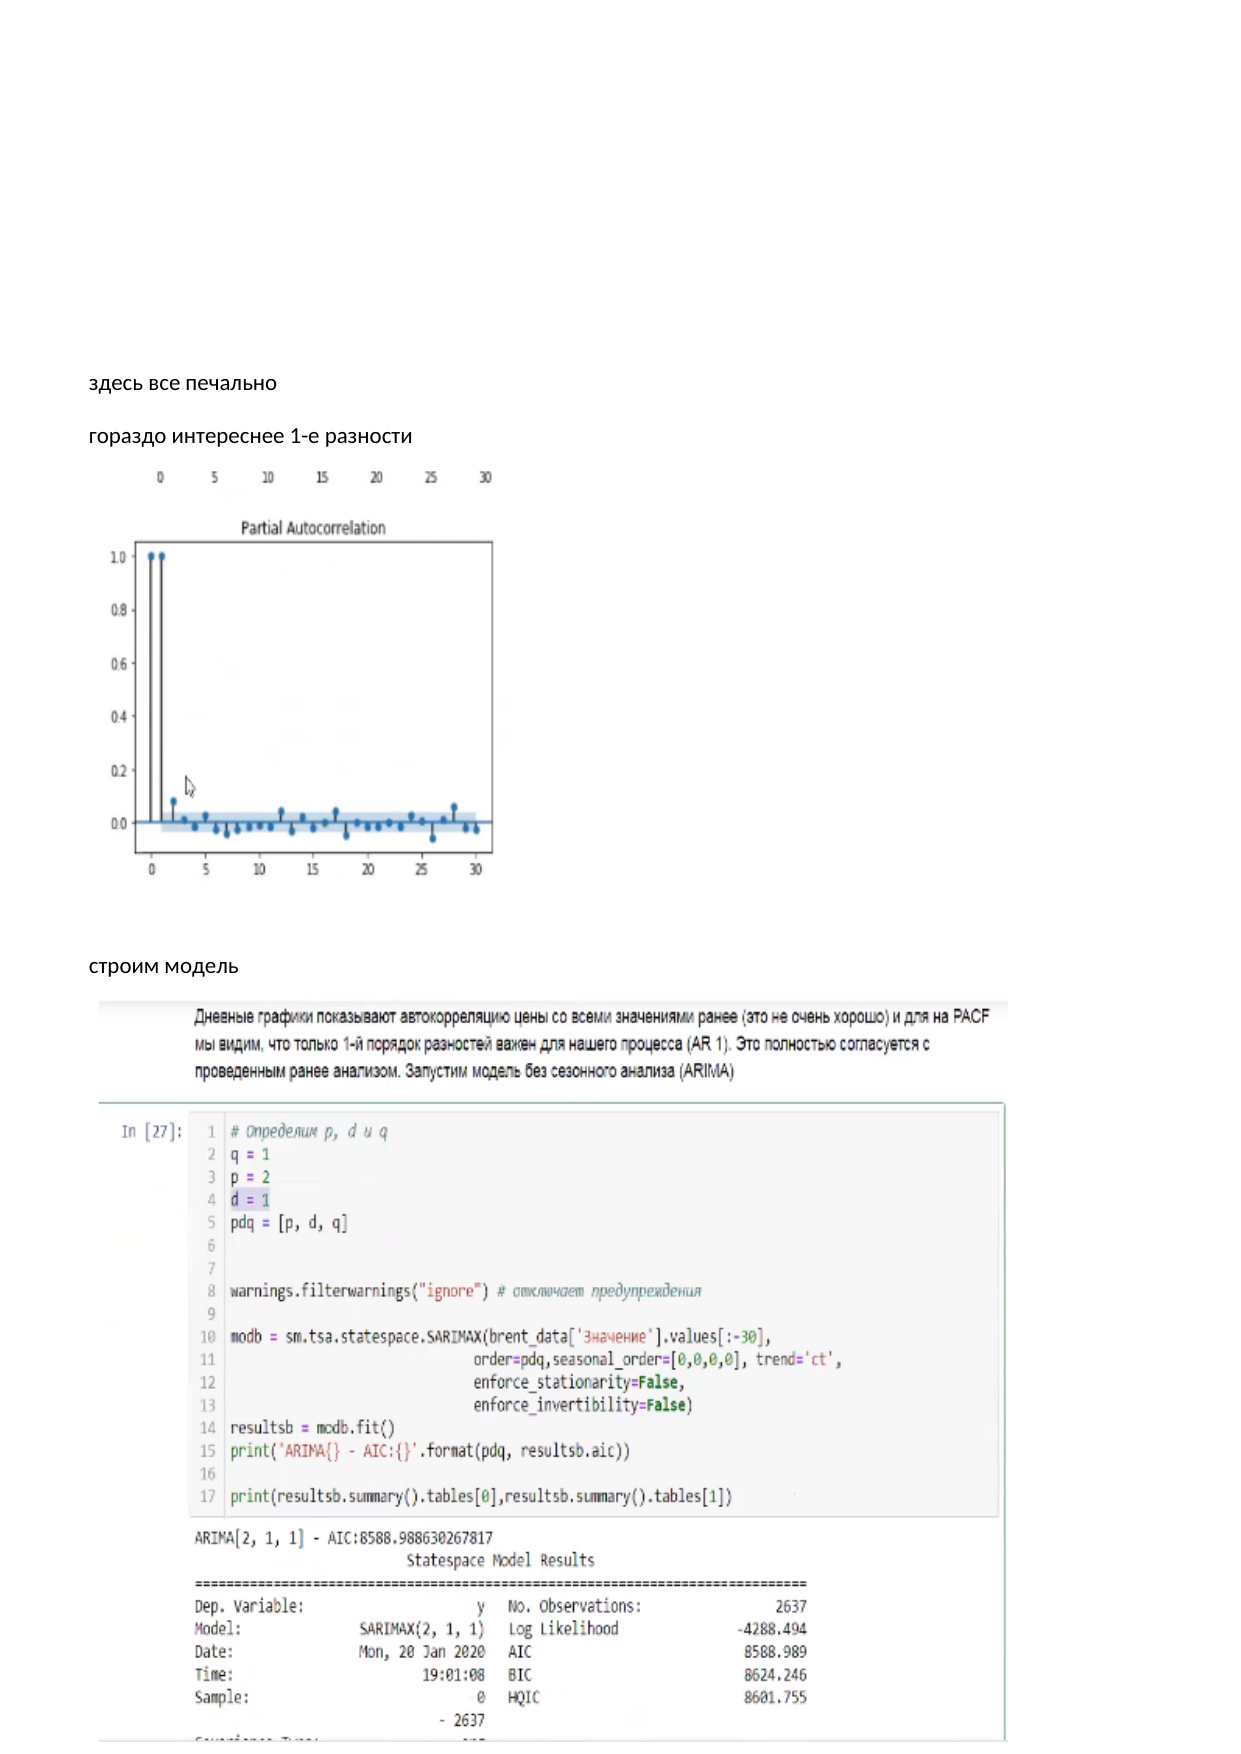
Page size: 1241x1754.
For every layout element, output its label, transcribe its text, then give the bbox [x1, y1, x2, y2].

text здесь все печально [89, 368, 1240, 396]
text гораздо интереснее 1-е разности [89, 421, 1240, 449]
picture [98, 996, 1008, 1742]
picture [91, 470, 552, 924]
text строим модель [89, 952, 1240, 980]
